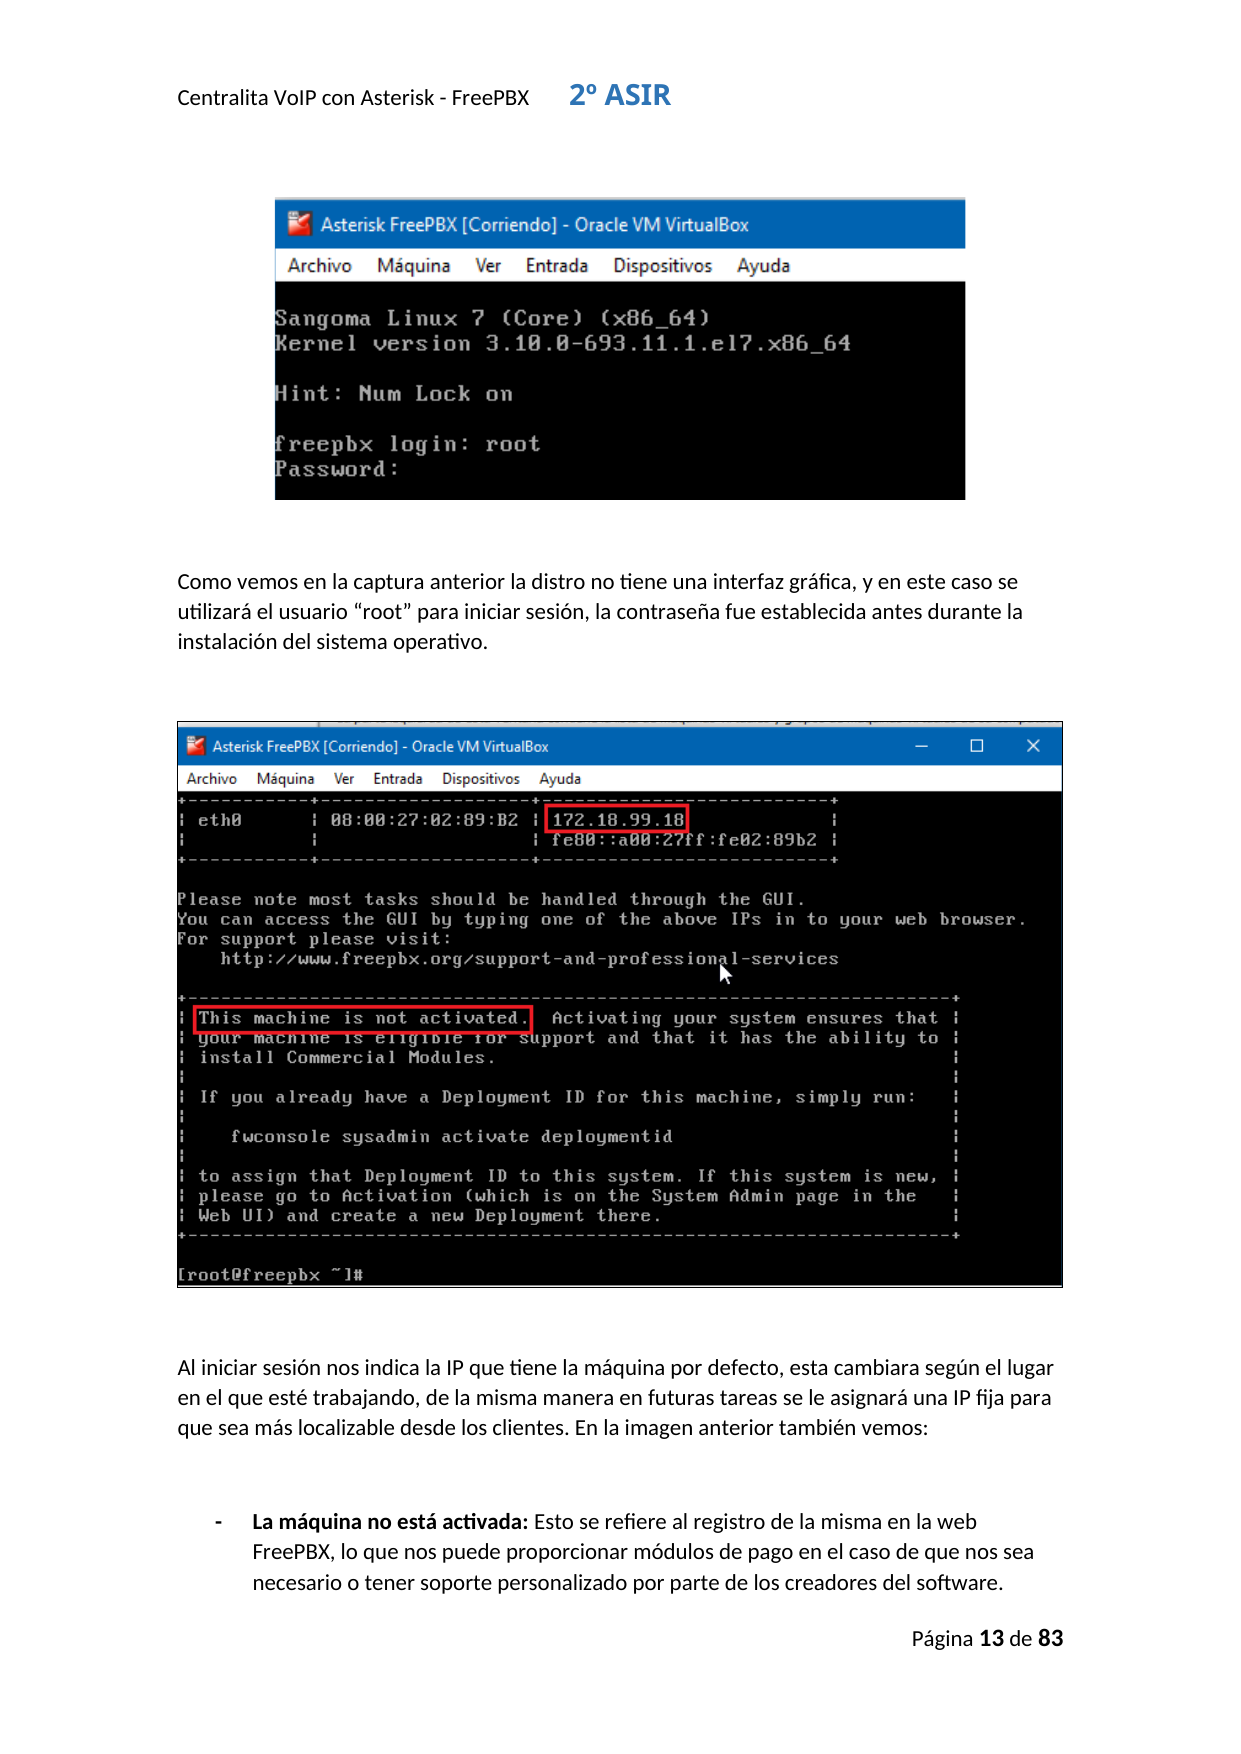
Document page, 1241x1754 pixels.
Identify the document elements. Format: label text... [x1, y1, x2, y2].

text Al iniciar sesión nos indica la IP que tiene la máquina por defecto, esta cambiara según el lugar en el que esté trabajando, de la misma manera en futuras tareas se le asignará una IP fija para que sea más localizable desde los clientes. En la imagen anterior también vemos: [177, 1353, 1063, 1442]
picture [178, 722, 1062, 1287]
text Como vemos en la captura anterior la distro no tiene una interfaz gráfica, y en este caso se utilizará el usuario “root” para iniciar sesión, la contraseña fue establecida antes durante la instalación del sistema operativo. [177, 567, 1063, 656]
picture [274, 197, 966, 500]
list La máquina no está activada: Esto se refiere al registro de la misma en la web FreePBX, lo que nos puede proporcionar módulos de pago en el caso de que nos sea necesario o tener soporte personalizado por parte de los creadores del software. [215, 1507, 1063, 1596]
